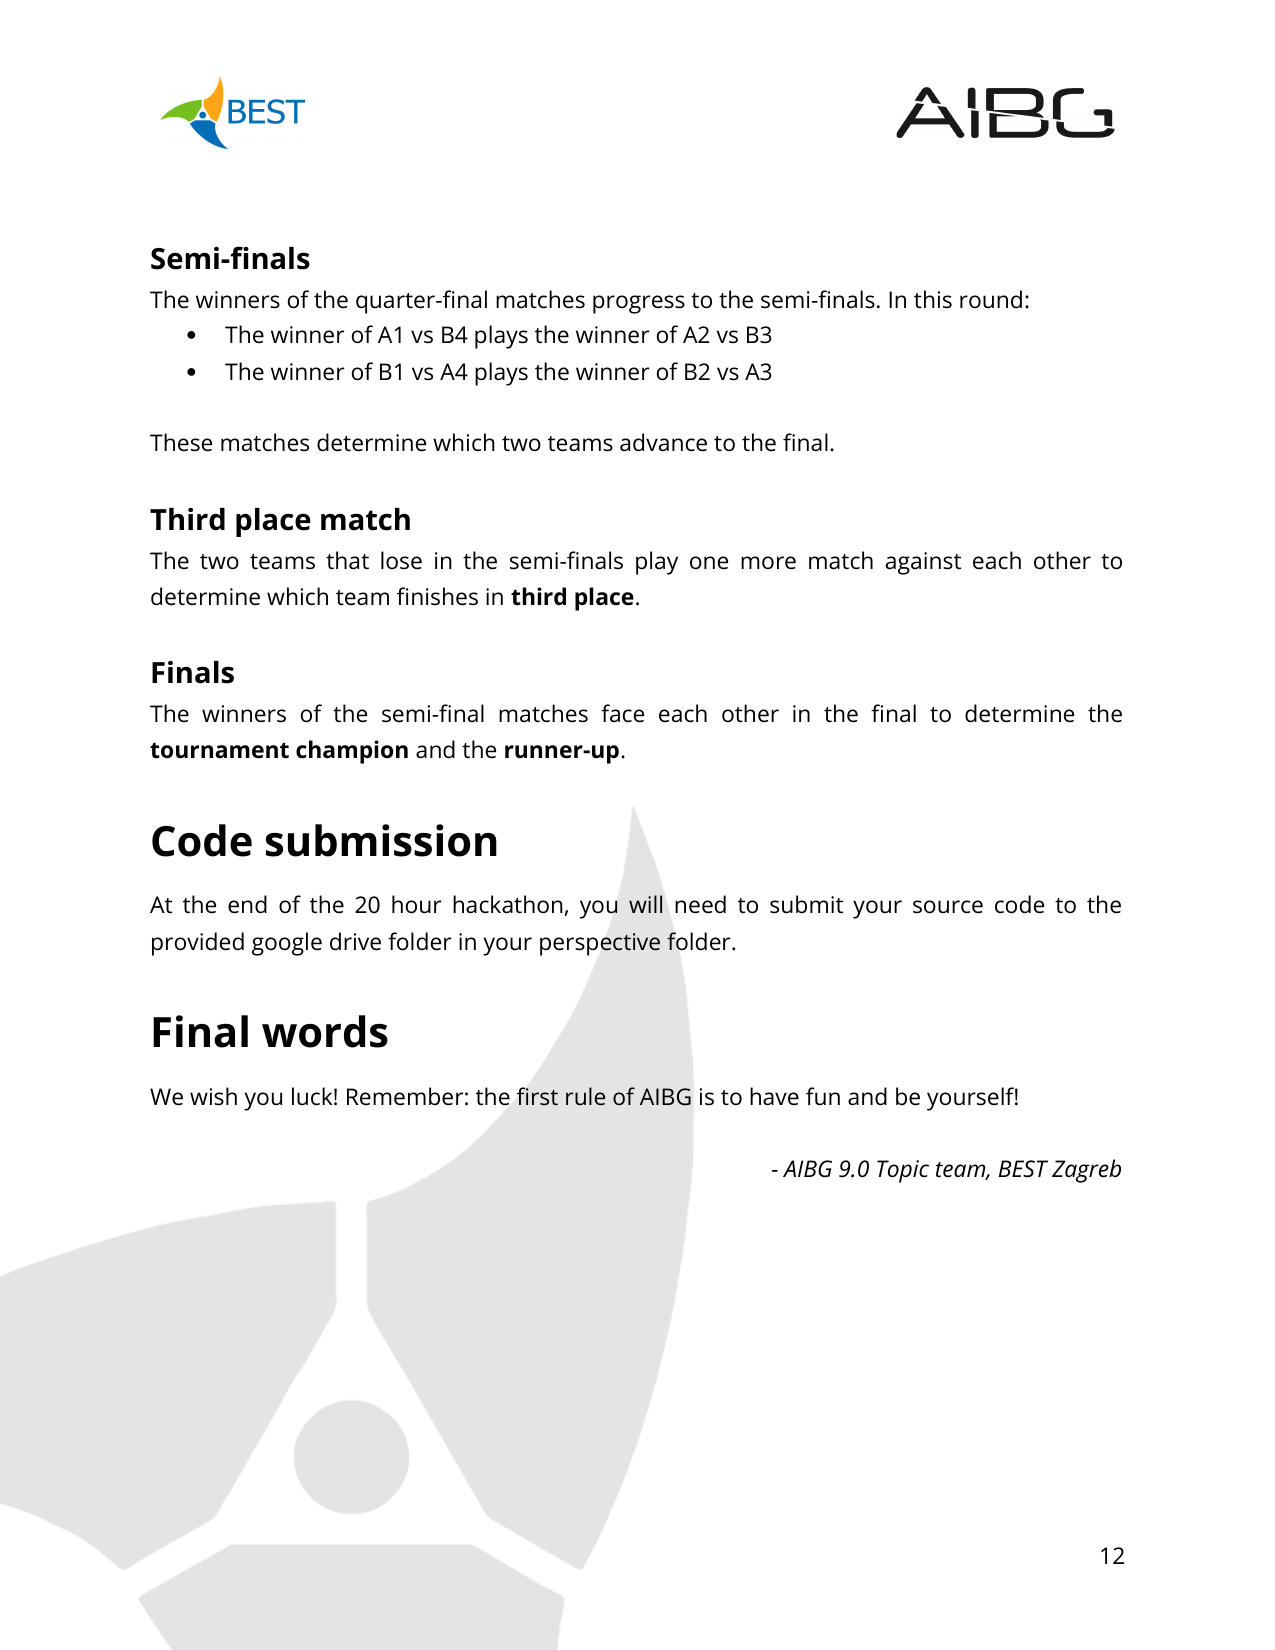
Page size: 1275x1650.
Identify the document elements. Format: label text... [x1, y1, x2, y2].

text We wish you luck! Remember: the first rule of AIBG is to have fun and be yourself! [150, 1081, 1125, 1112]
picture [896, 87, 1115, 138]
text The two teams that lose in the semi-finals play one more match against each other to determine which team finishes in third place. [150, 545, 1125, 612]
list The winner of A1 vs B4 plays the winner of A2 vs B3 [187, 319, 1125, 351]
text The winners of the semi-final matches face each other in the final to determine the tournament champion and the runner-up. [150, 698, 1125, 765]
text - AIBG 9.0 Topic team, BEST Zagreb [150, 1153, 1125, 1184]
list The winner of B1 vs A4 plays the winner of B2 vs A3 [187, 355, 1125, 387]
text The winners of the quarter-final matches progress to the semi-finals. In this round: [150, 283, 1125, 315]
subtitle Final words [150, 1003, 1125, 1060]
text These matches determine which two teams advance to the final. [150, 427, 1125, 458]
text At the end of the 20 hour hackathon, you will need to submit your source code to the provided google drive folder in your perspective folder. [150, 889, 1125, 957]
subtitle Code submission [150, 812, 1125, 868]
subtitle Third place match [150, 499, 1125, 539]
subtitle Finals [150, 653, 1125, 692]
picture [160, 76, 306, 149]
subtitle Semi-finals [150, 238, 1125, 278]
